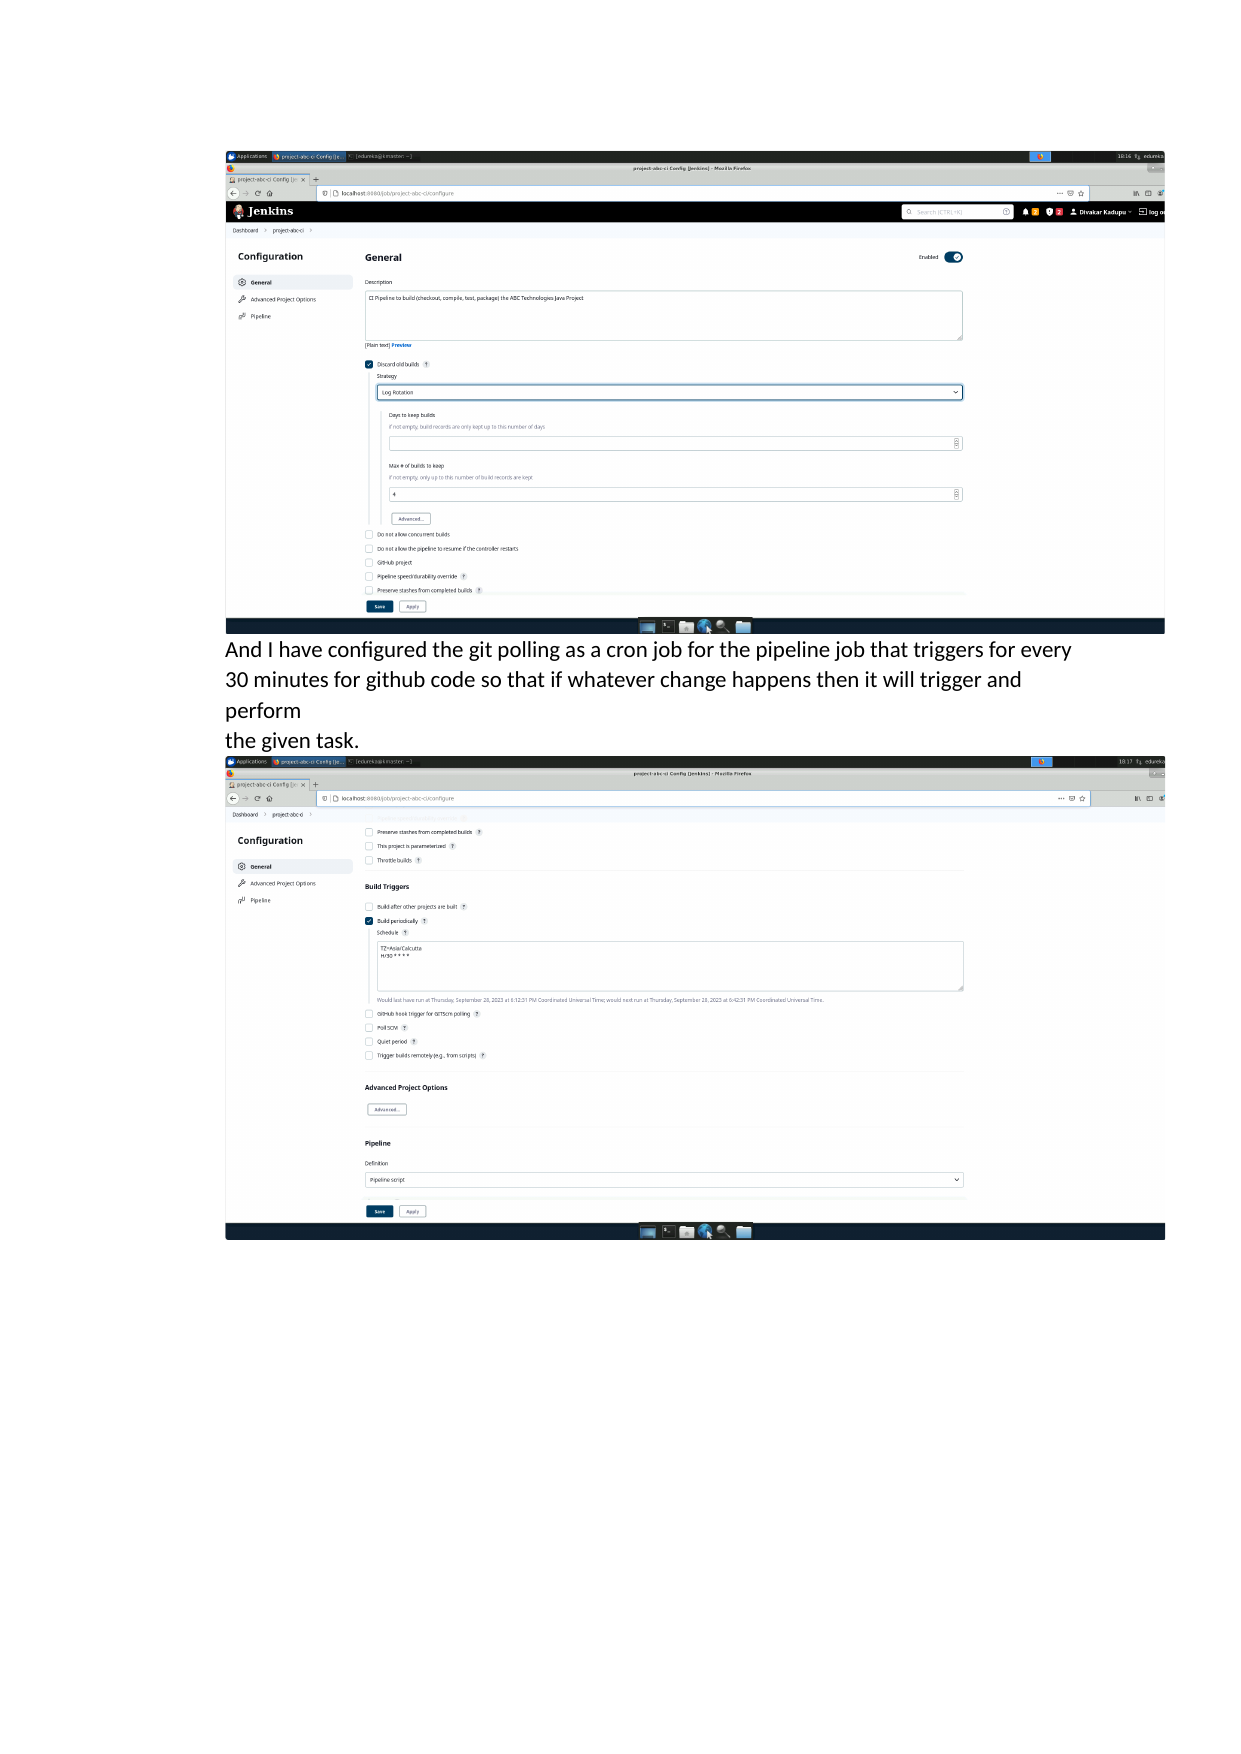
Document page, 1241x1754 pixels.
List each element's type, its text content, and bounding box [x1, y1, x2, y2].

list the given task. [225, 726, 1090, 754]
list And I have configured the git polling as a cron job for the pipeline job that triggers for every 30 minutes for github code so that if whatever change happens then it will trigger and perform [225, 635, 1090, 724]
